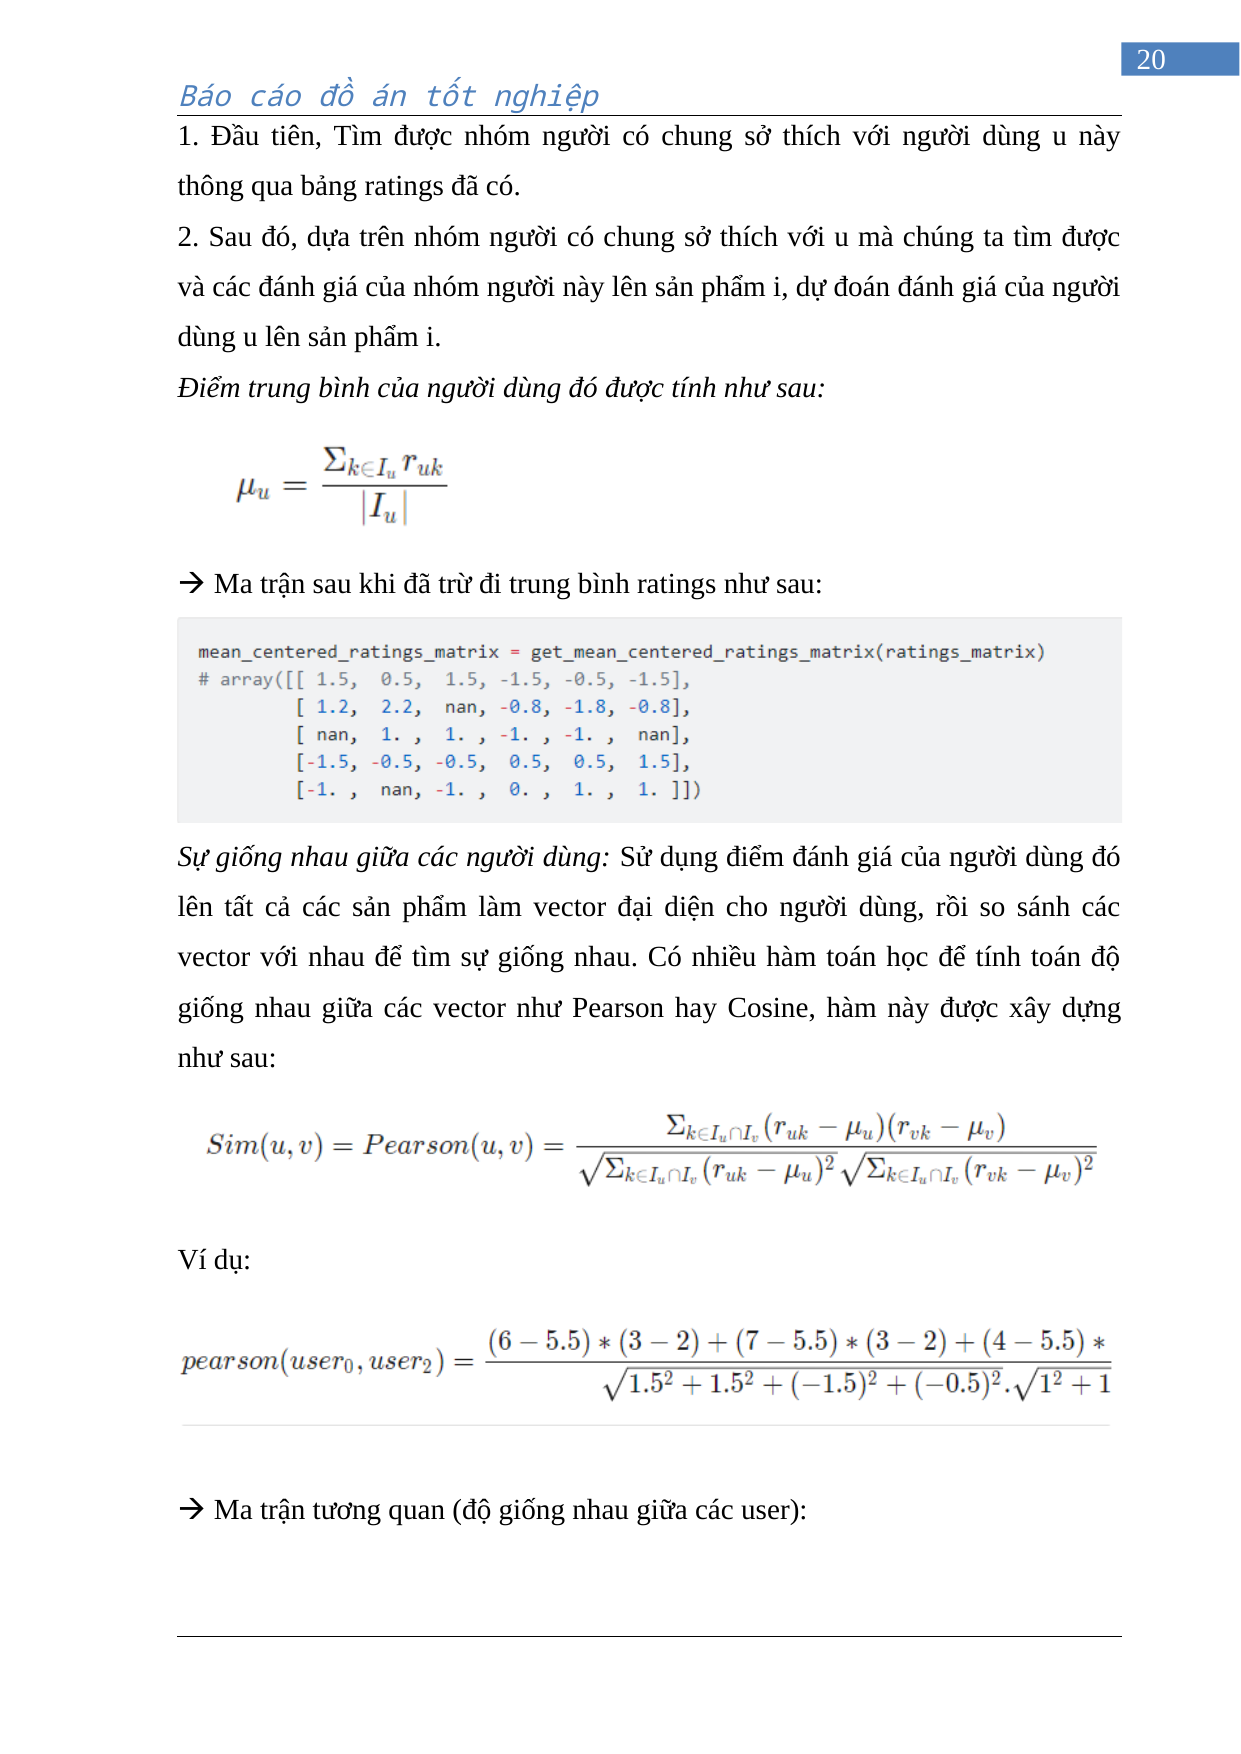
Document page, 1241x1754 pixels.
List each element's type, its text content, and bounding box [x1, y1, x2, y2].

text Điểm trung bình của người dùng đó được tính như sau: [177, 370, 1122, 403]
text Ma trận tương quan (độ giống nhau giữa các user): [177, 1492, 1122, 1526]
text 2. Sau đó, dựa trên nhóm người có chung sở thích với u mà chúng ta tìm được và các đánh giá của nhóm người này lên sản phẩm i, dự đoán đánh giá của người dùng u lên sản phẩm i. [177, 219, 1122, 353]
picture [177, 420, 540, 550]
text Ma trận sau khi đã trừ đi trung bình ratings như sau: [177, 566, 1122, 600]
picture [177, 616, 1123, 823]
text Ví dụ: [177, 1242, 1122, 1276]
text Sự giống nhau giữa các người dùng: Sử dụng điểm đánh giá của người dùng đó lên tất cả các sản phẩm làm vector đại diện cho người dùng, rồi so sánh các vector với nhau để tìm sự giống nhau. Có nhiều hàm toán học để tính toán độ giống nhau giữa các vector như Pearson hay Cosine, hàm này được xây dựng như sau: [177, 839, 1122, 1074]
picture [177, 1292, 1123, 1426]
picture [177, 1090, 1123, 1226]
text 1. Đầu tiên, Tìm được nhóm người có chung sở thích với người dùng u này thông qua bảng ratings đã có. [177, 118, 1122, 202]
